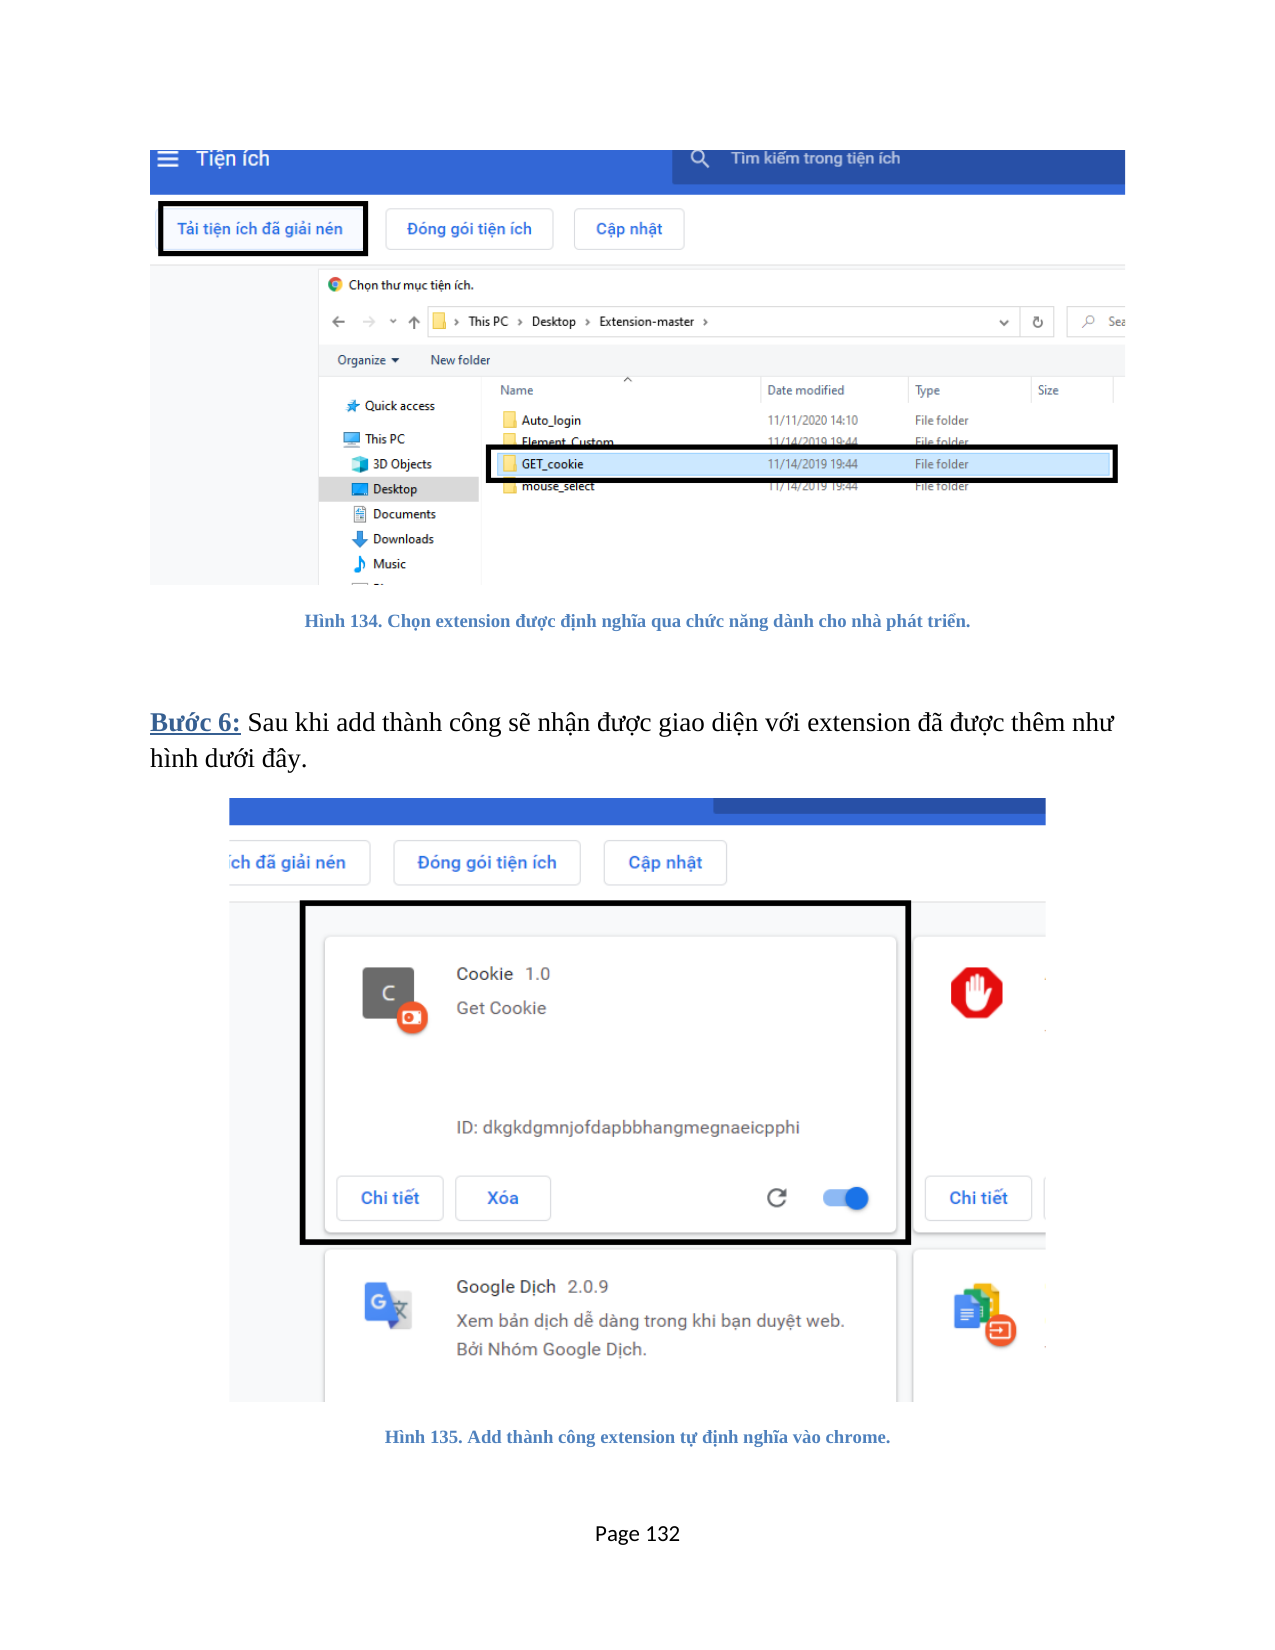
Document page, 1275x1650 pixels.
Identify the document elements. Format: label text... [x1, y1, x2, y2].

text Bước 6: Sau khi add thành công sẽ nhận được giao diện với extension đã được thêm như hình dưới đây. [150, 706, 1125, 773]
picture [229, 798, 1046, 1402]
text Hình 134. Chọn extension được định nghĩa qua chức năng dành cho nhà phát triển. [150, 610, 1125, 632]
picture [150, 150, 1125, 585]
text Hình 135. Add thành công extension tự định nghĩa vào chrome. [150, 1426, 1125, 1448]
